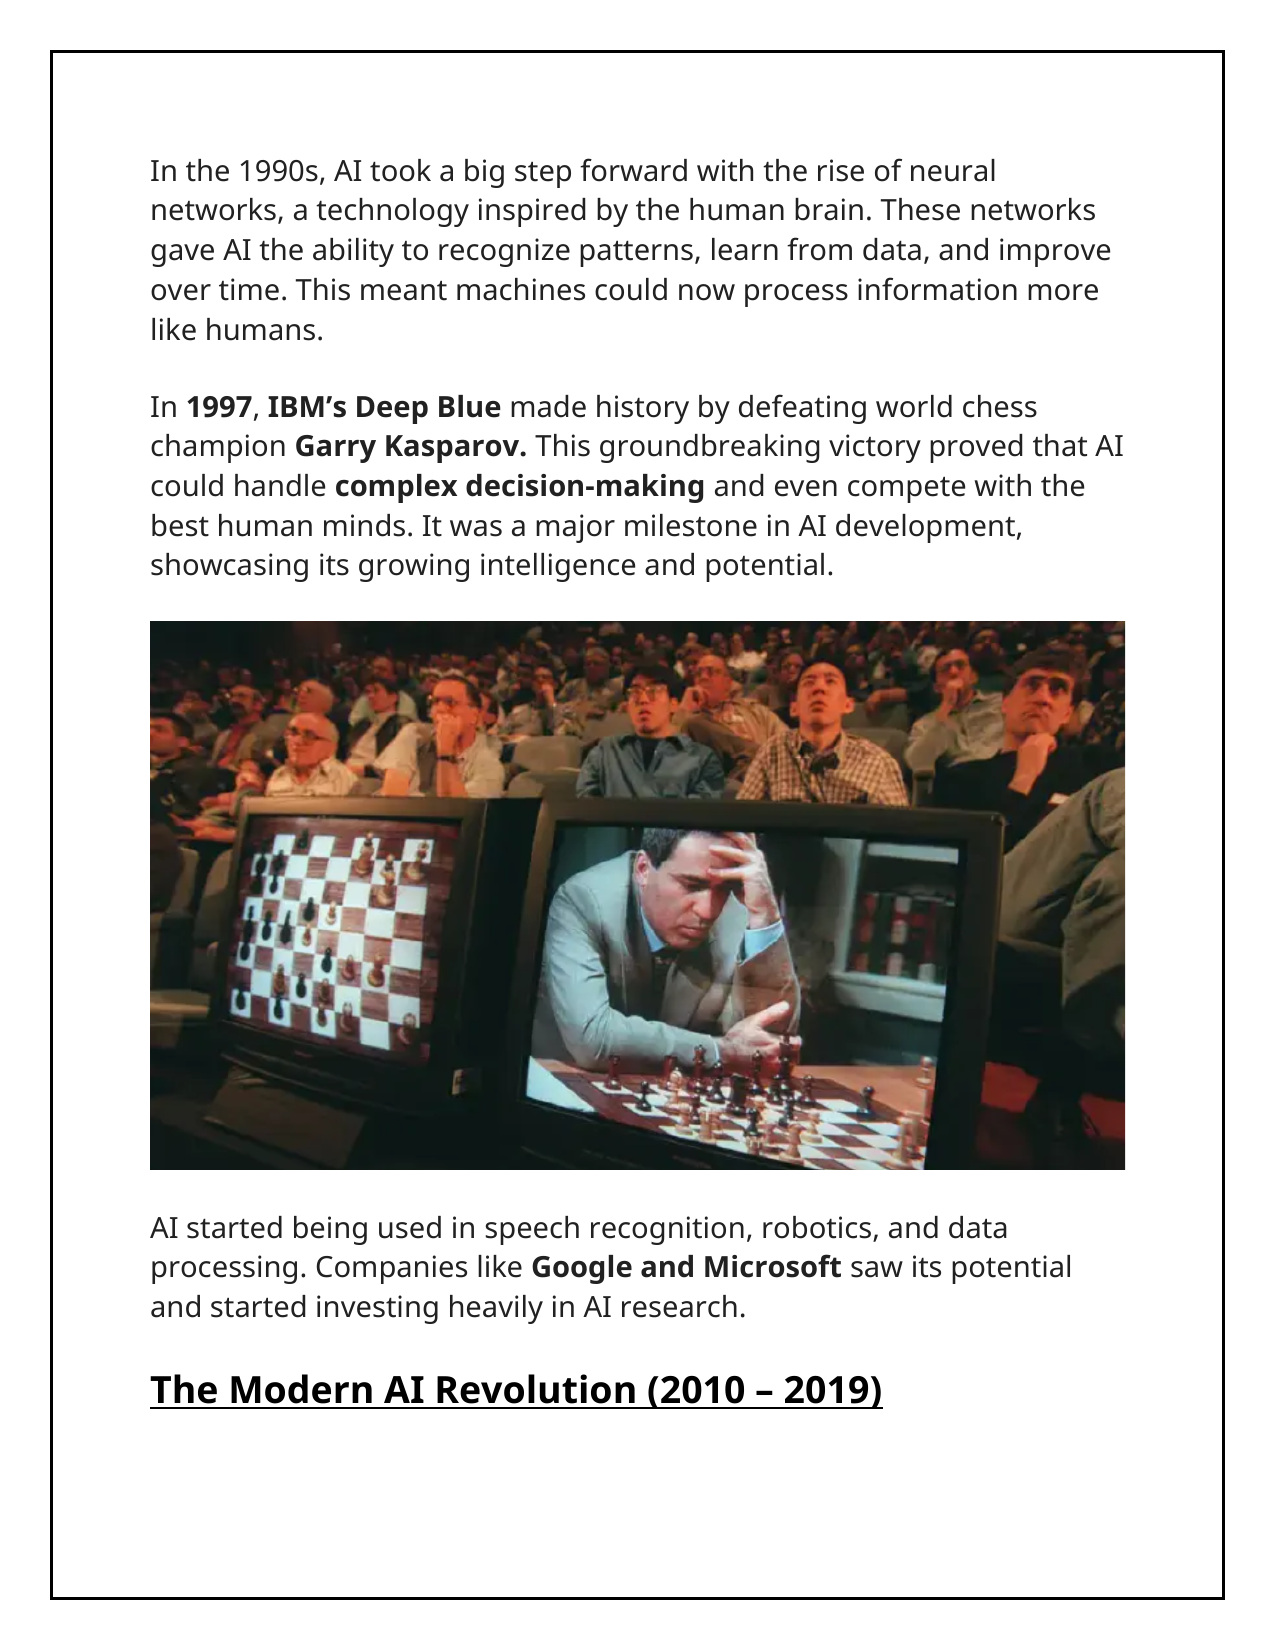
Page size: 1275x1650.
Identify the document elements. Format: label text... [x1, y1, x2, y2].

text In 1997, IBM’s Deep Blue made history by defeating world chess champion Garry Kasparov. This groundbreaking victory proved that AI could handle complex decision-making and even compete with the best human minds. It was a major milestone in AI development, showcasing its growing intelligence and potential. [835, 386, 1125, 584]
text In the 1990s, AI took a big step forward with the rise of neural networks, a technology inspired by the human brain. These networks gave AI the ability to recognize patterns, learn from data, and improve over time. This meant machines could now process information more like humans. [150, 150, 1125, 348]
subtitle The Modern AI Revolution (2010 – 2019) [150, 1363, 1125, 1414]
picture [150, 621, 1125, 1170]
text AI started being used in speech recognition, robotics, and data processing. Companies like Google and Microsoft saw its potential and started investing heavily in AI research. [747, 1207, 1125, 1326]
